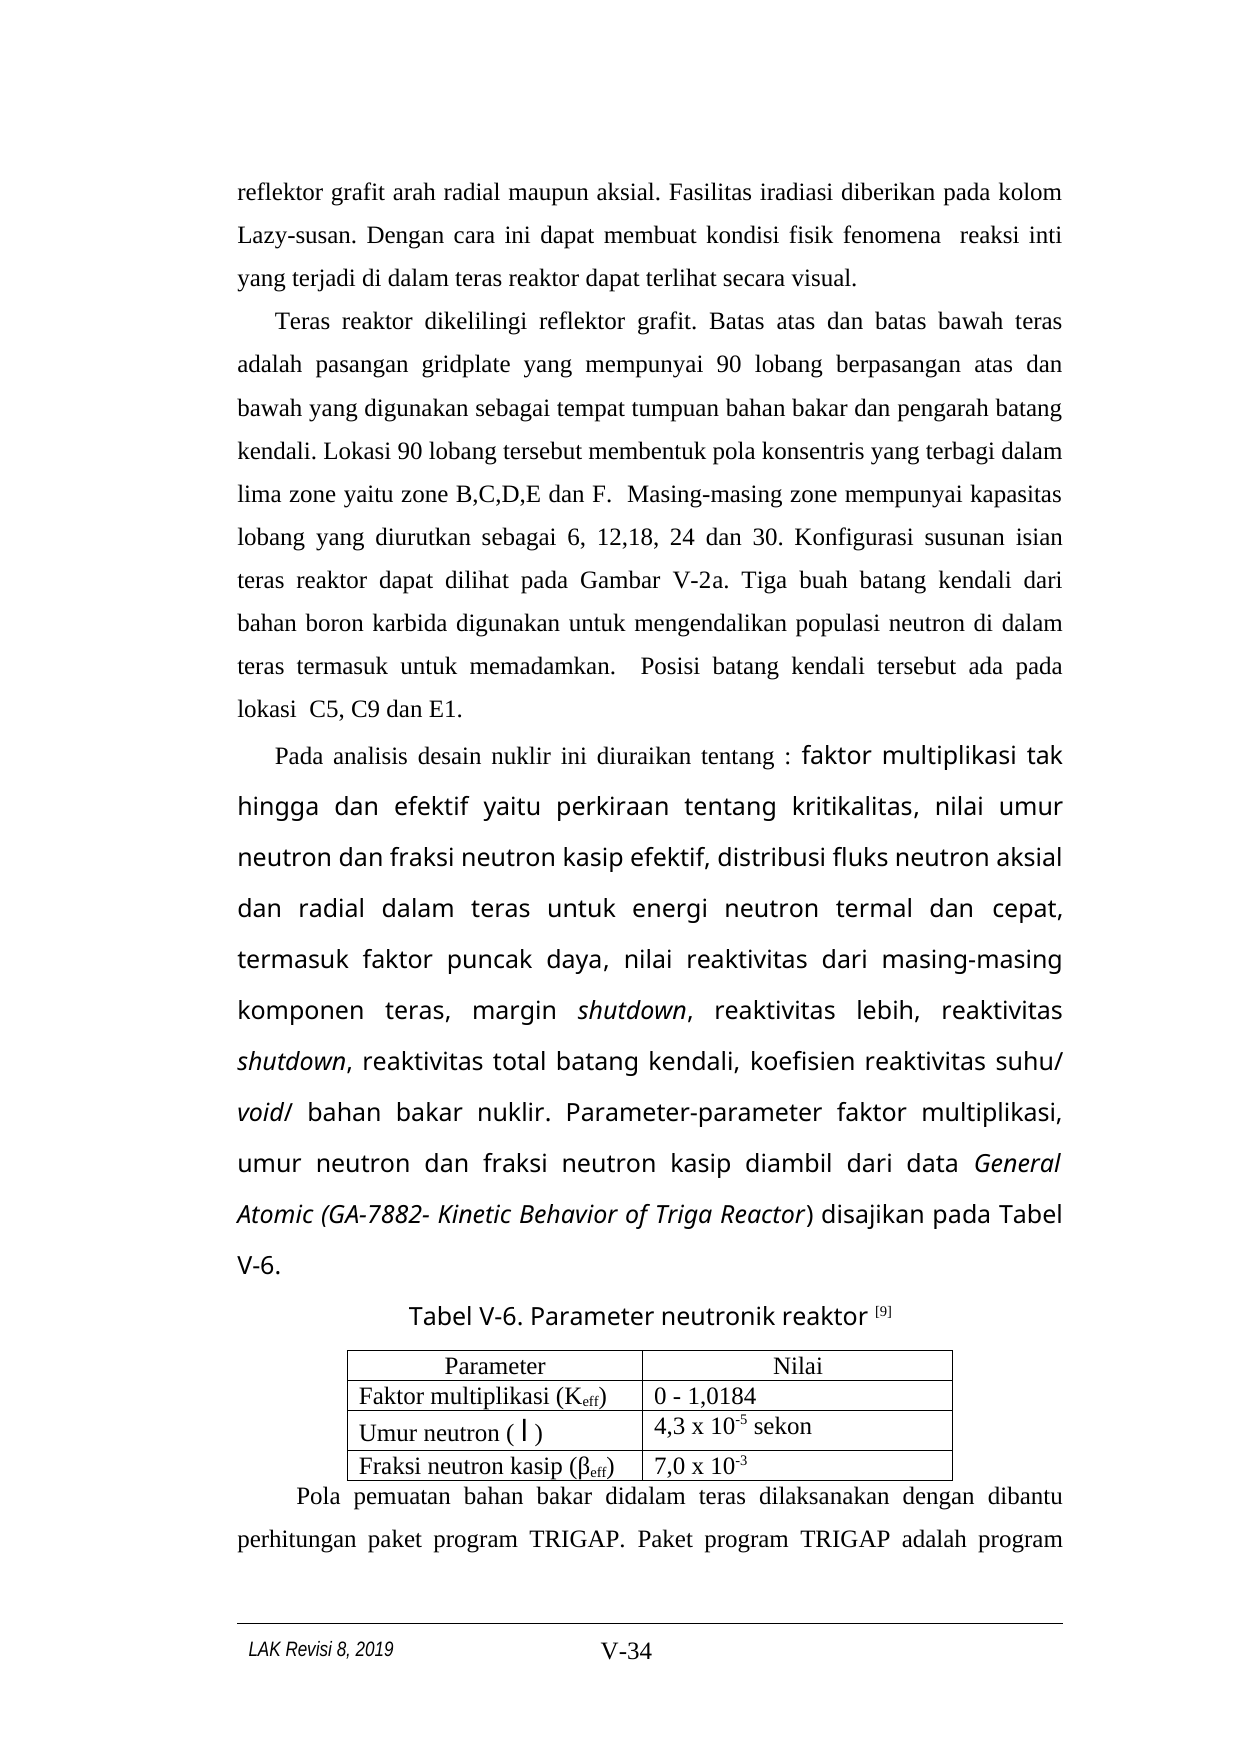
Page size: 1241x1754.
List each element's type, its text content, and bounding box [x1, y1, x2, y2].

table_header Nilai [643, 1351, 952, 1380]
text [237, 1481, 1063, 1553]
table_cell Fraksi neutron kasip (βeff) [348, 1451, 642, 1480]
table_header Parameter [348, 1351, 642, 1380]
text Tabel V-6. Parameter neutronik reaktor [9] [237, 1299, 1063, 1333]
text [237, 177, 1063, 292]
table_cell Faktor multiplikasi (Keff) [348, 1381, 642, 1410]
table_cell 7,0 x 10-3 [643, 1451, 952, 1480]
text Pada analisis desain nuklir ini diuraikan tentang : faktor multiplikasi tak hingga dan efektif yaitu perkiraan tentang kritikalitas, nilai umur neutron dan fraksi neutron kasip efektif, distribusi fluks neutron aksial dan radial dalam teras untuk energi neutron termal dan cepat, termasuk faktor puncak daya, nilai reaktivitas dari masing-masing komponen teras, margin shutdown, reaktivitas lebih, reaktivitas shutdown, reaktivitas total batang kendali, koefisien reaktivitas suhu/ void/ bahan bakar nuklir. Parameter-parameter faktor multiplikasi, umur neutron dan fraksi neutron kasip diambil dari data General Atomic (GA-7882- Kinetic Behavior of Triga Reactor) disajikan pada Tabel V-6. [237, 738, 1063, 1282]
text Teras reaktor dikelilingi reflektor grafit. Batas atas dan batas bawah teras adalah pasangan gridplate yang mempunyai 90 lobang berpasangan atas dan bawah yang digunakan sebagai tempat tumpuan bahan bakar dan pengarah batang kendali. Lokasi 90 lobang tersebut membentuk pola konsentris yang terbagi dalam lima zone yaitu zone B,C,D,E dan F. Masing-masing zone mempunyai kapasitas lobang yang diurutkan sebagai 6, 12,18, 24 dan 30. Konfigurasi susunan isian teras reaktor dapat dilihat pada Gambar V-2a. Tiga buah batang kendali dari bahan boron karbida digunakan untuk mengendalikan populasi neutron di dalam teras termasuk untuk memadamkan. Posisi batang kendali tersebut ada pada lokasi C5, C9 dan E1. [237, 306, 1063, 723]
table_cell 0 - 1,0184 [643, 1381, 952, 1410]
table_cell 4,3 x 10-5 sekon [643, 1411, 952, 1450]
table_cell Umur neutron ( l ) [348, 1411, 642, 1450]
